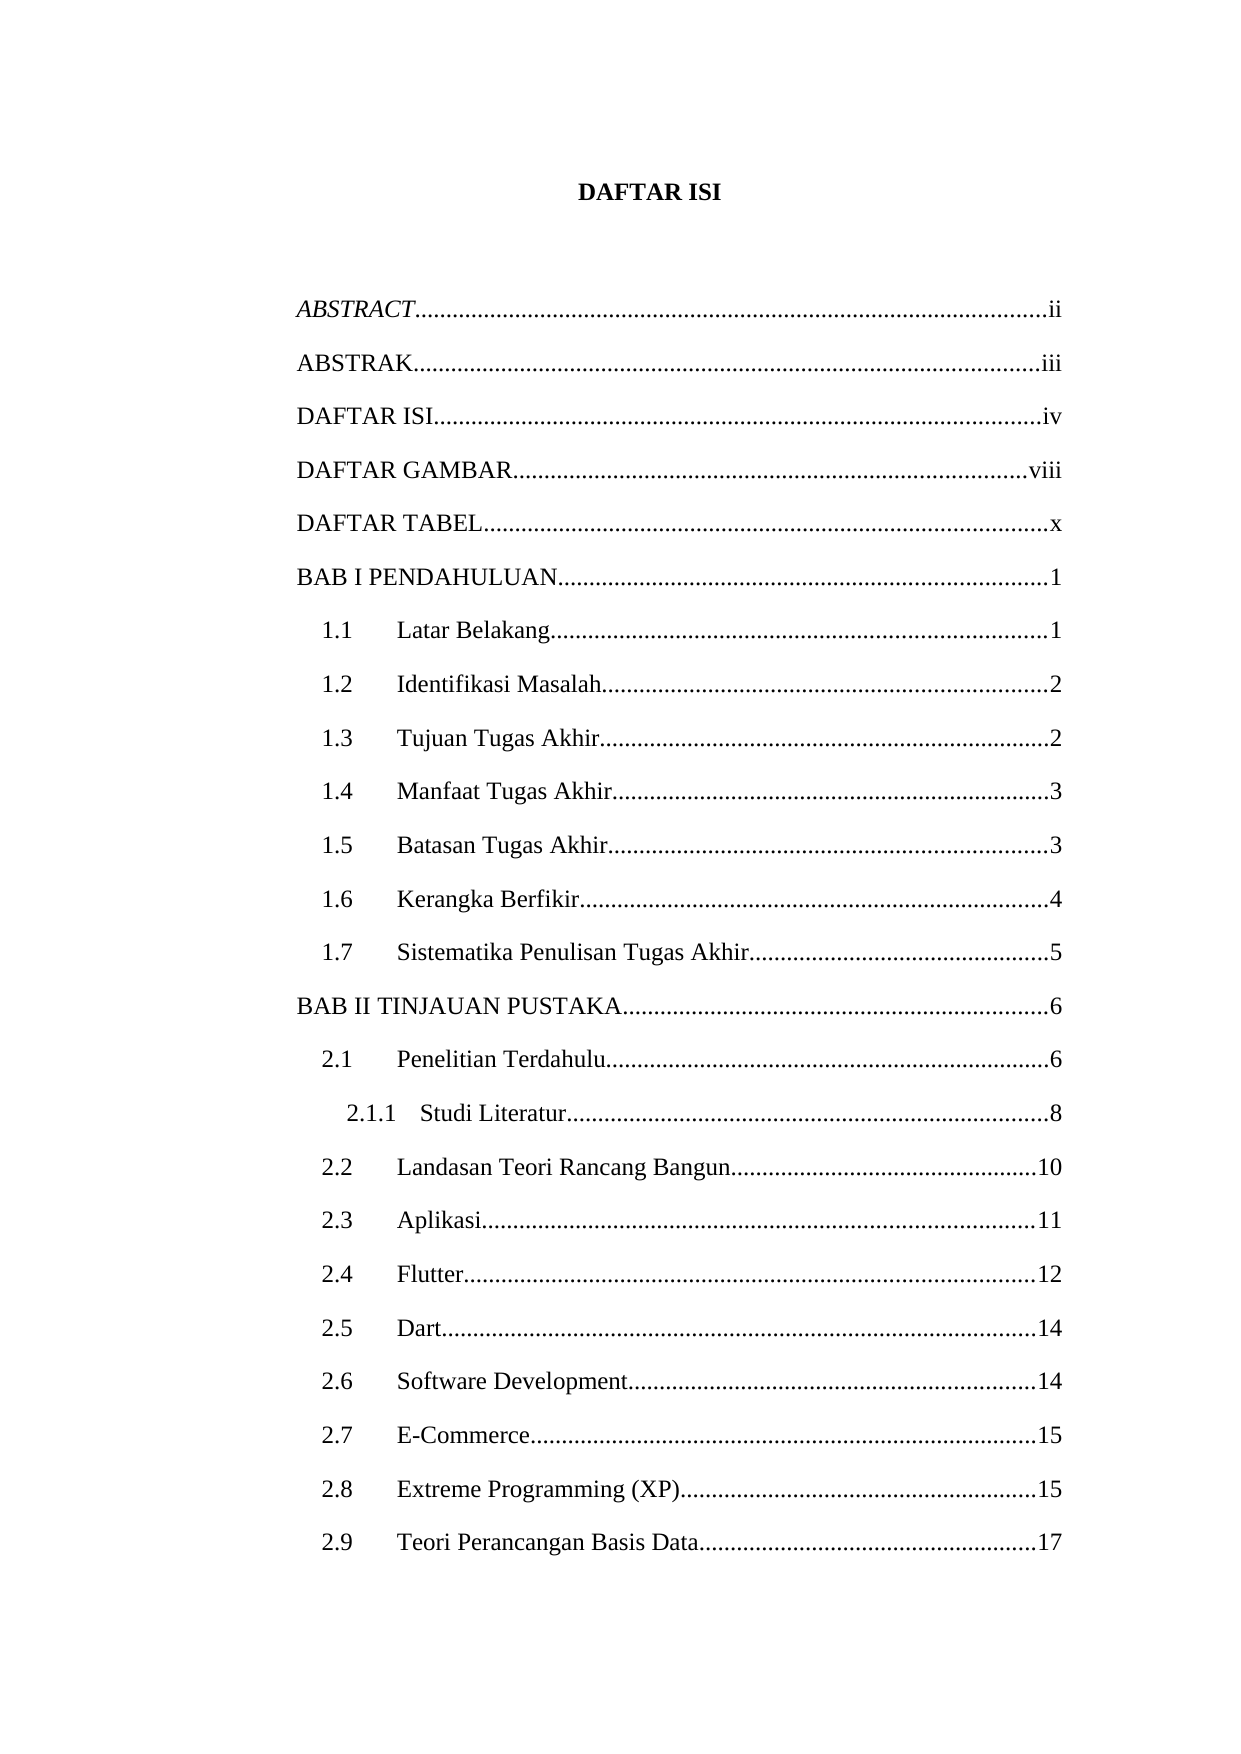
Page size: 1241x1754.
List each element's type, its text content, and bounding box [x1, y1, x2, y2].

subtitle DAFTAR ISI [236, 177, 1063, 206]
